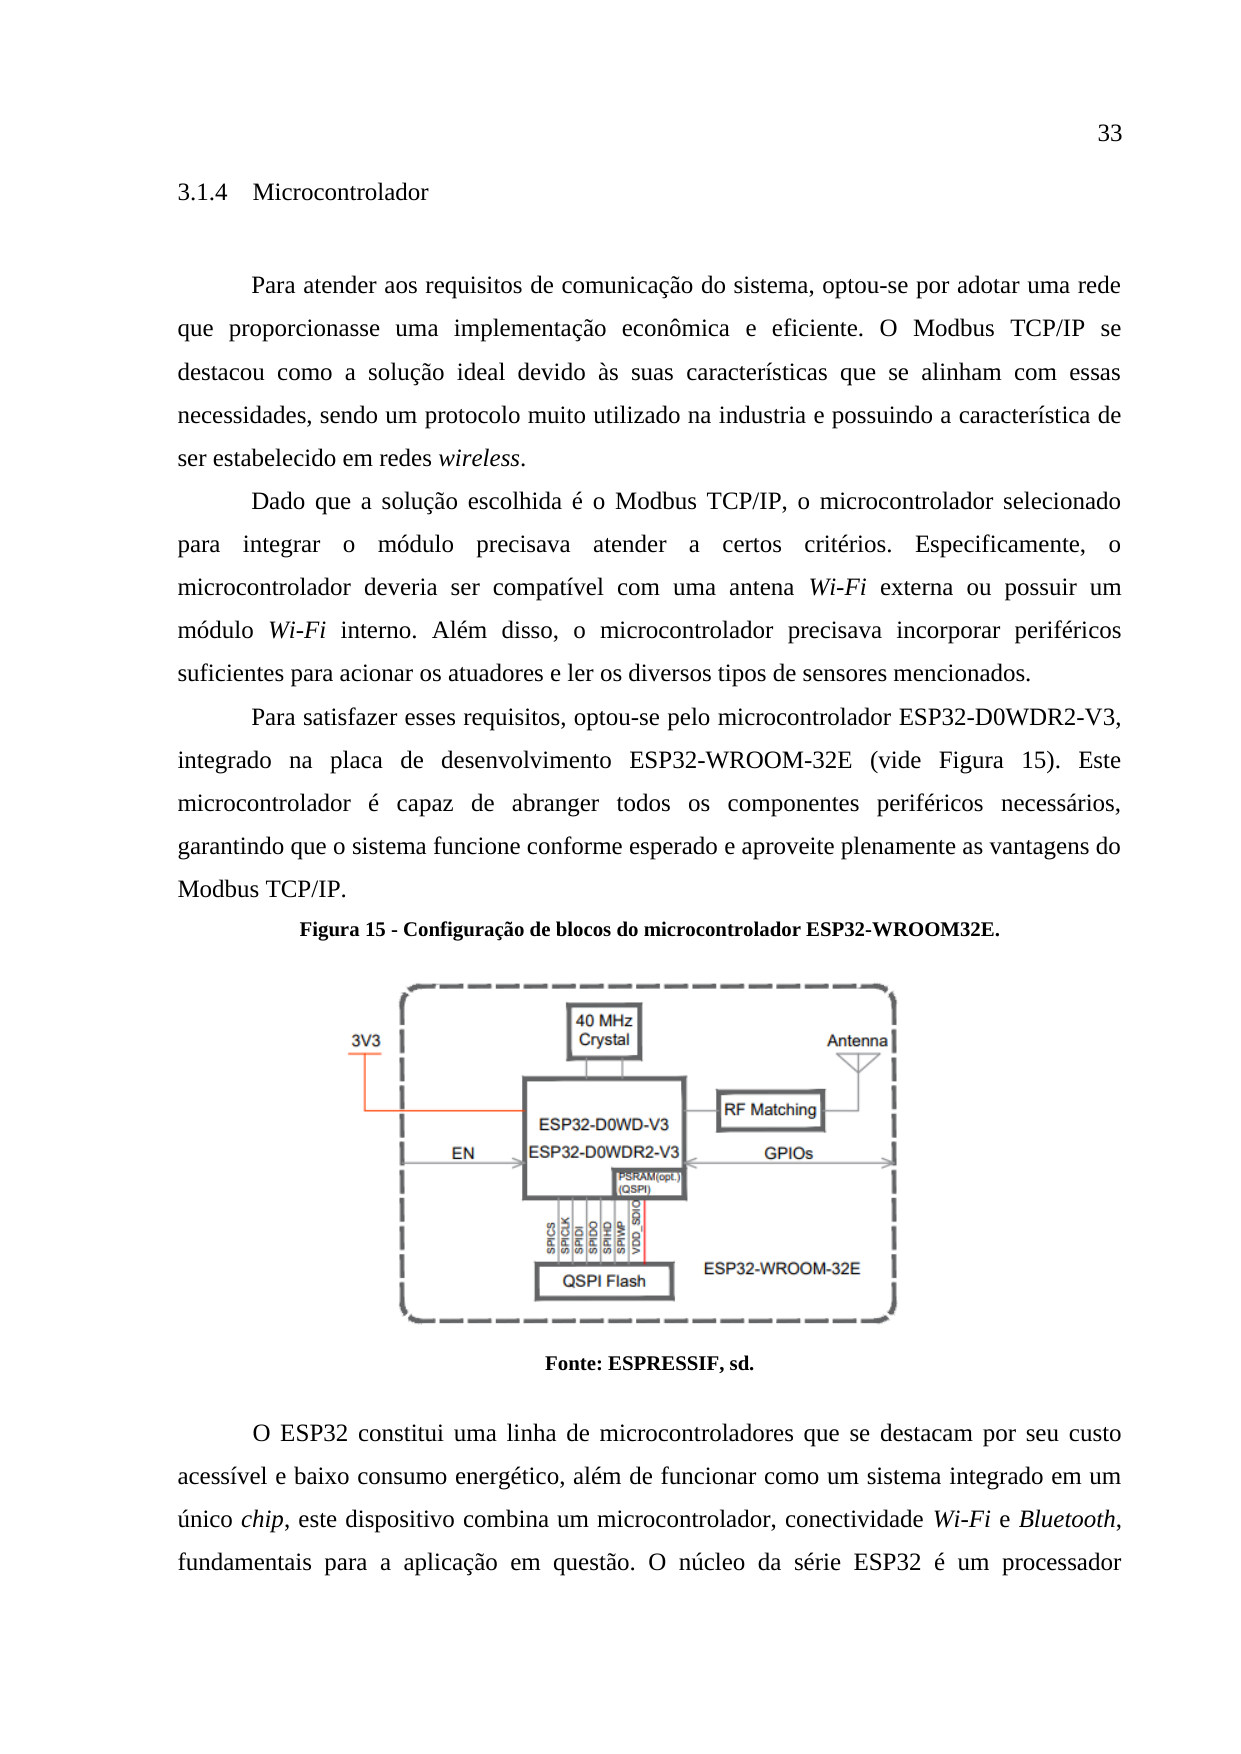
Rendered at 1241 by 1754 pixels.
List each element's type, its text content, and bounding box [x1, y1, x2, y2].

subtitle Microcontrolador [177, 177, 1122, 206]
text Figura 15 - Configuração de blocos do microcontrolador ESP32-WROOM32E. [177, 917, 1122, 941]
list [177, 1418, 1122, 1576]
text Dado que a solução escolhida é o Modbus TCP/IP, o microcontrolador selecionado para integrar o módulo precisava atender a certos critérios. Especificamente, o microcontrolador deveria ser compatível com uma antena Wi-Fi externa ou possuir um módulo Wi-Fi interno. Além disso, o microcontrolador precisava incorporar periféricos suficientes para acionar os atuadores e ler os diversos tipos de sensores mencionados. [177, 486, 1122, 687]
text Para satisfazer esses requisitos, optou-se pelo microcontrolador ESP32-D0WDR2-V3, integrado na placa de desenvolvimento ESP32-WROOM-32E (vide Figura 15). Este microcontrolador é capaz de abranger todos os componentes periféricos necessários, garantindo que o sistema funcione conforme esperado e aproveite plenamente as vantagens do Modbus TCP/IP. [177, 702, 1122, 903]
text Fonte: ESPRESSIF, sd. [177, 1351, 1122, 1375]
picture [312, 960, 988, 1337]
text Para atender aos requisitos de comunicação do sistema, optou-se por adotar uma rede que proporcionasse uma implementação econômica e eficiente. O Modbus TCP/IP se destacou como a solução ideal devido às suas características que se alinham com essas necessidades, sendo um protocolo muito utilizado na industria e possuindo a característica de ser estabelecido em redes wireless. [177, 270, 1122, 472]
